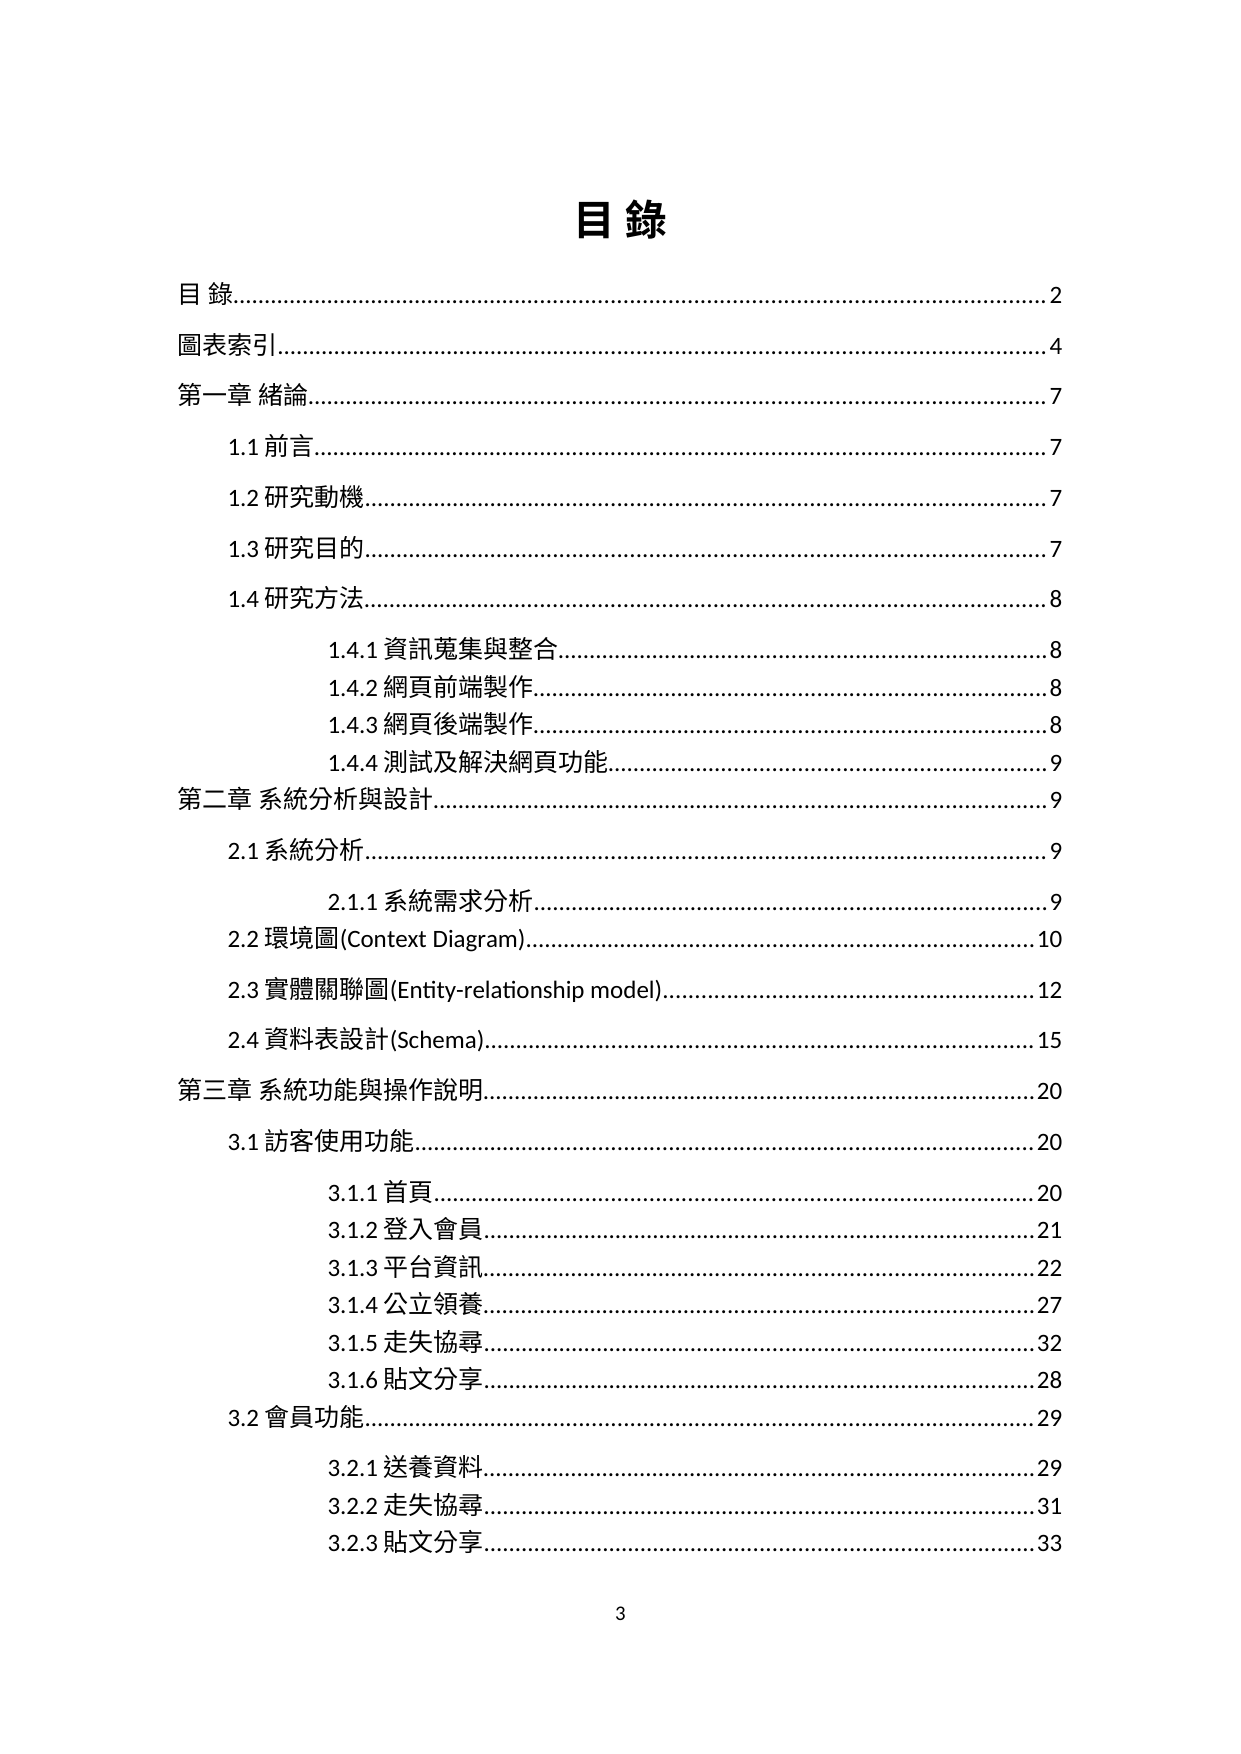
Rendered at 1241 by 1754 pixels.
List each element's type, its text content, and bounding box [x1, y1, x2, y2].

text 1.2 研究動機 7 [177, 477, 1063, 514]
text 2.1 系統分析 9 [177, 829, 1063, 867]
text 1.3 研究目的 7 [177, 527, 1063, 565]
text 2.2 環境圖(Context Diagram) 10 [177, 918, 1063, 955]
text 1.4.2網頁前端製作 8 [327, 666, 1063, 704]
text 3.1.5 走失協尋 32 [327, 1321, 1063, 1359]
text 第二章 系統分析與設計 9 [177, 779, 1063, 816]
text 1.4研究方法 8 [177, 578, 1063, 616]
text 3.2.1送養資料 29 [327, 1447, 1063, 1485]
text 3.2.3 貼文分享 33 [327, 1522, 1063, 1560]
text 3.1.2 登入會員 21 [327, 1209, 1063, 1246]
text 3.1.4公立領養 27 [327, 1284, 1063, 1321]
text 2.3 實體關聯圖(Entity-relationship model) 12 [177, 968, 1063, 1006]
text 2.4 資料表設計(Schema) 15 [177, 1019, 1063, 1057]
text 1.4.3網頁後端製作 8 [327, 704, 1063, 741]
text 3.1 訪客使用功能 20 [177, 1121, 1063, 1158]
text 第三章 系統功能與操作說明 20 [177, 1070, 1063, 1107]
text 1.4.4測試及解決網頁功能 9 [327, 741, 1063, 779]
text 3.1.6 貼文分享 28 [327, 1359, 1063, 1396]
text 2.1.1 系統需求分析 9 [327, 880, 1063, 918]
text 1.1前言 7 [177, 426, 1063, 463]
text 1.4.1資訊蒐集與整合 8 [327, 629, 1063, 666]
text 3.2.2 走失協尋 31 [327, 1485, 1063, 1522]
text 3.1.3平台資訊 22 [327, 1246, 1063, 1284]
text 3.1.1 首頁 20 [327, 1171, 1063, 1209]
text 目 錄 [177, 180, 1063, 255]
text 圖表索引 4 [177, 324, 1063, 362]
text 3.2 會員功能 29 [177, 1396, 1063, 1434]
text 第一章 緒論 7 [177, 375, 1063, 413]
text 目 錄 2 [177, 274, 1063, 311]
